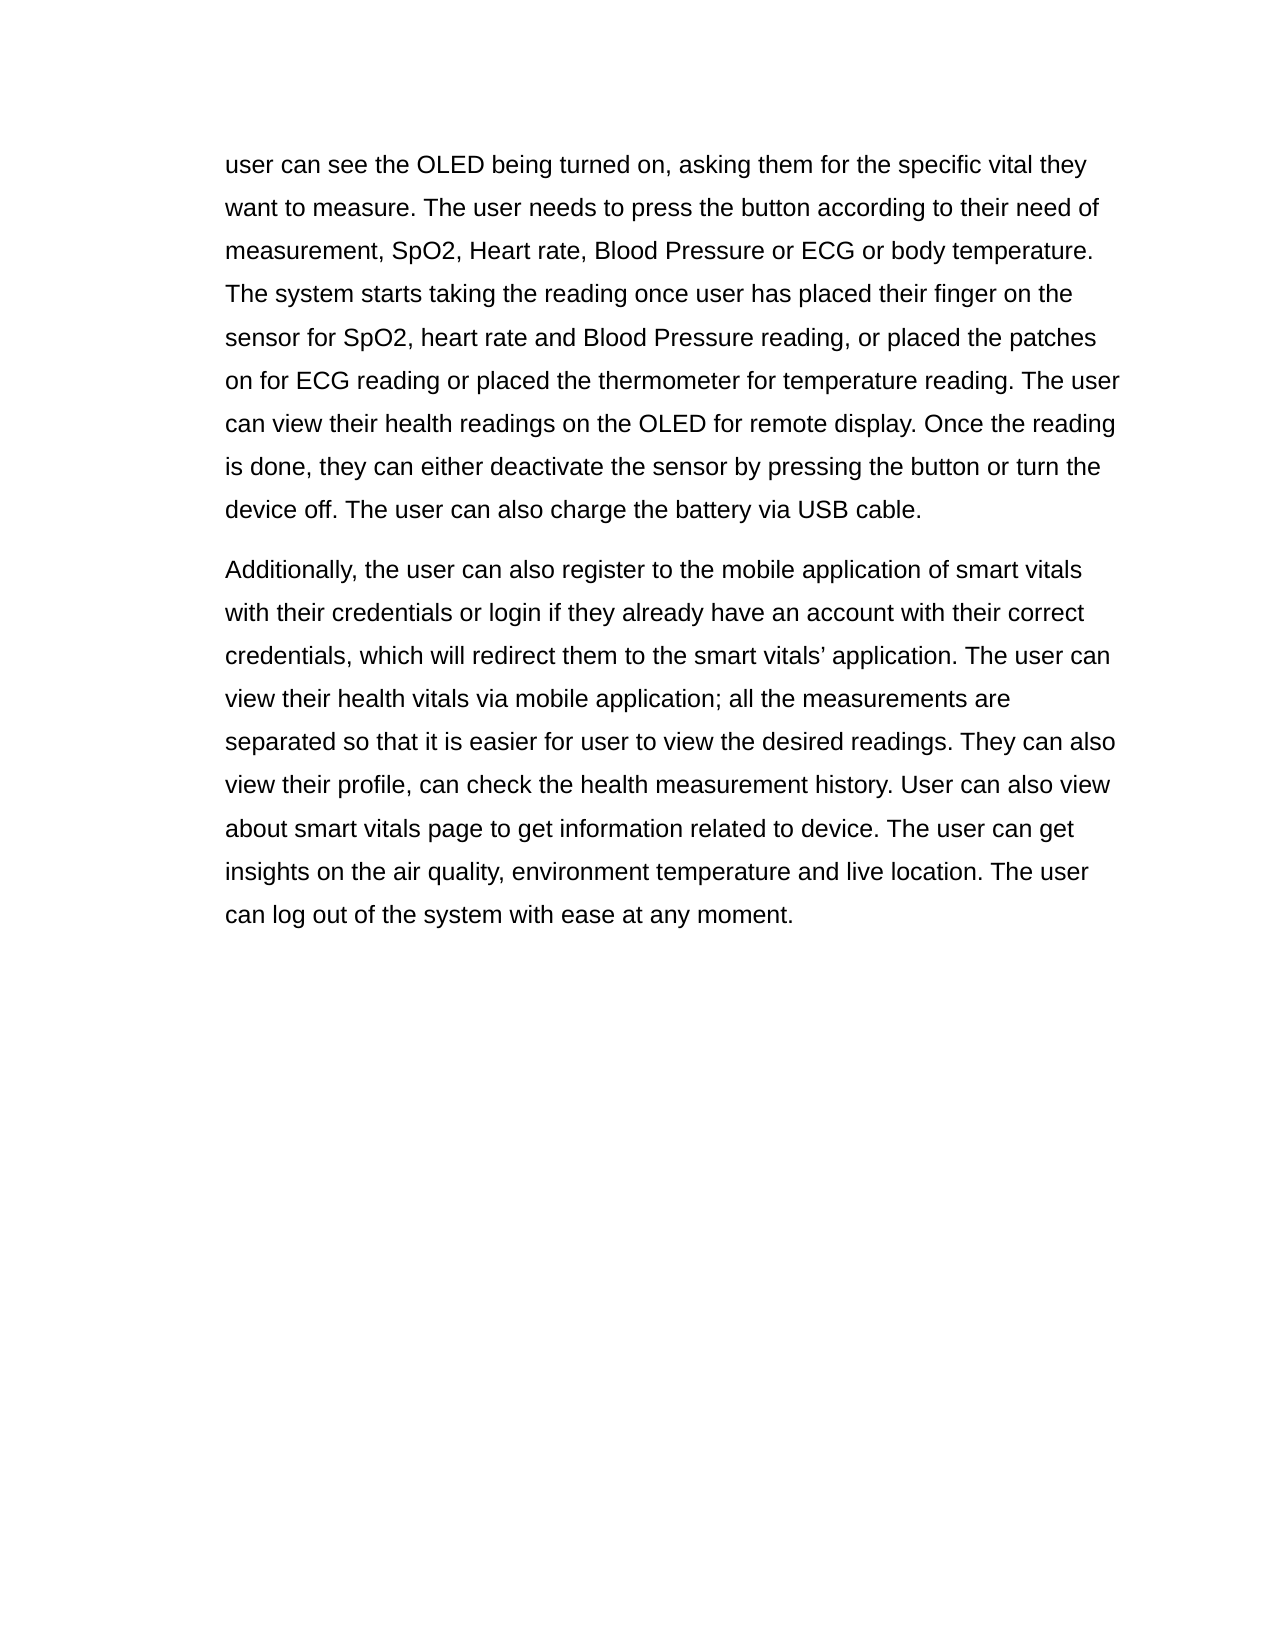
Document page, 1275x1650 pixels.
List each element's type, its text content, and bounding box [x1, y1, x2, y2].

text Additionally, the user can also register to the mobile application of smart vitals with their credentials or login if they already have an account with their correct credentials, which will redirect them to the smart vitals’ application. The user can view their health vitals via mobile application; all the measurements are separated so that it is easier for user to view the desired readings. They can also view their profile, can check the health measurement history. User can also view about smart vitals page to get information related to device. The user can get insights on the air quality, environment temperature and live location. The user can log out of the system with ease at any moment. [225, 555, 1125, 928]
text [225, 150, 1125, 524]
